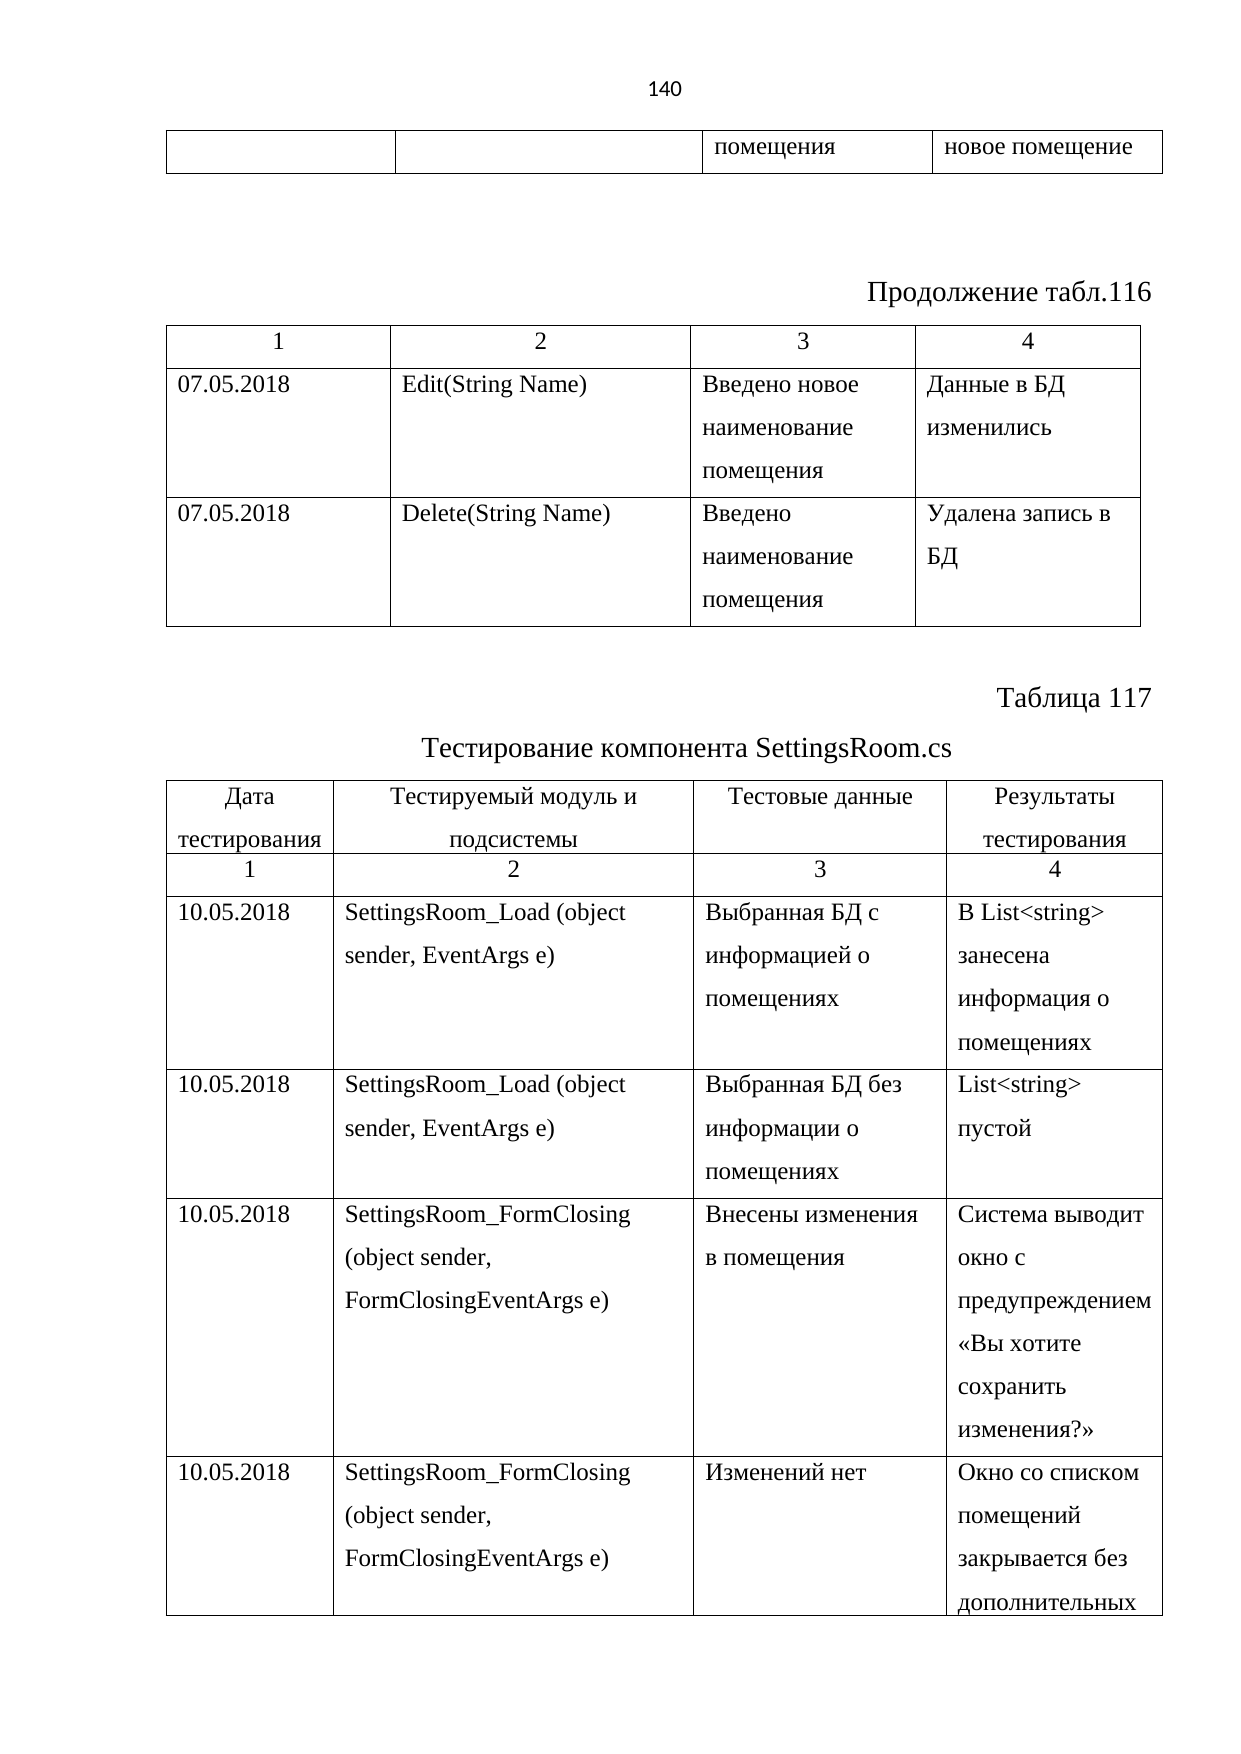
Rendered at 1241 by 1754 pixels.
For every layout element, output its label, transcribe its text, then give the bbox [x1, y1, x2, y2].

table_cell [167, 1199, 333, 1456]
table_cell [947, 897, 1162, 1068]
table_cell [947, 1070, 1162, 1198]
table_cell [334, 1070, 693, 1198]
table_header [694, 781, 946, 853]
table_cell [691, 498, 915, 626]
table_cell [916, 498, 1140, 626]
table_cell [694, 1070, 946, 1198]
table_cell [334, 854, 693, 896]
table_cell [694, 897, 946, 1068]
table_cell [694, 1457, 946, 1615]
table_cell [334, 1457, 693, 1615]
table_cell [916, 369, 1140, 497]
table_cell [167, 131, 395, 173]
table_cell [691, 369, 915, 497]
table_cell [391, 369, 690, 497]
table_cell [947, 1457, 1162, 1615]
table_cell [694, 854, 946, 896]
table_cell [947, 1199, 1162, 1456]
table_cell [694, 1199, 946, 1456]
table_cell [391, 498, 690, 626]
text Продолжение табл.116 [177, 274, 1152, 308]
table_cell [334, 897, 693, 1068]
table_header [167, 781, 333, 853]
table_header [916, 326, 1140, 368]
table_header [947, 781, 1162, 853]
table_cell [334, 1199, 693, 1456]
text Таблица 117 [177, 680, 1152, 713]
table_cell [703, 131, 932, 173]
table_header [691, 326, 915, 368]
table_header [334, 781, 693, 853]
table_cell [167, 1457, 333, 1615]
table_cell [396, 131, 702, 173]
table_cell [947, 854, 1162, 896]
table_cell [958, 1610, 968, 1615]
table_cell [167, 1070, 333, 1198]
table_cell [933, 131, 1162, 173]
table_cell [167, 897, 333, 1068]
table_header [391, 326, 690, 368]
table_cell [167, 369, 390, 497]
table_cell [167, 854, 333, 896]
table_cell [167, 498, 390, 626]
text Тестирование компонента SettingsRoom.cs [177, 730, 1152, 764]
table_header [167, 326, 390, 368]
